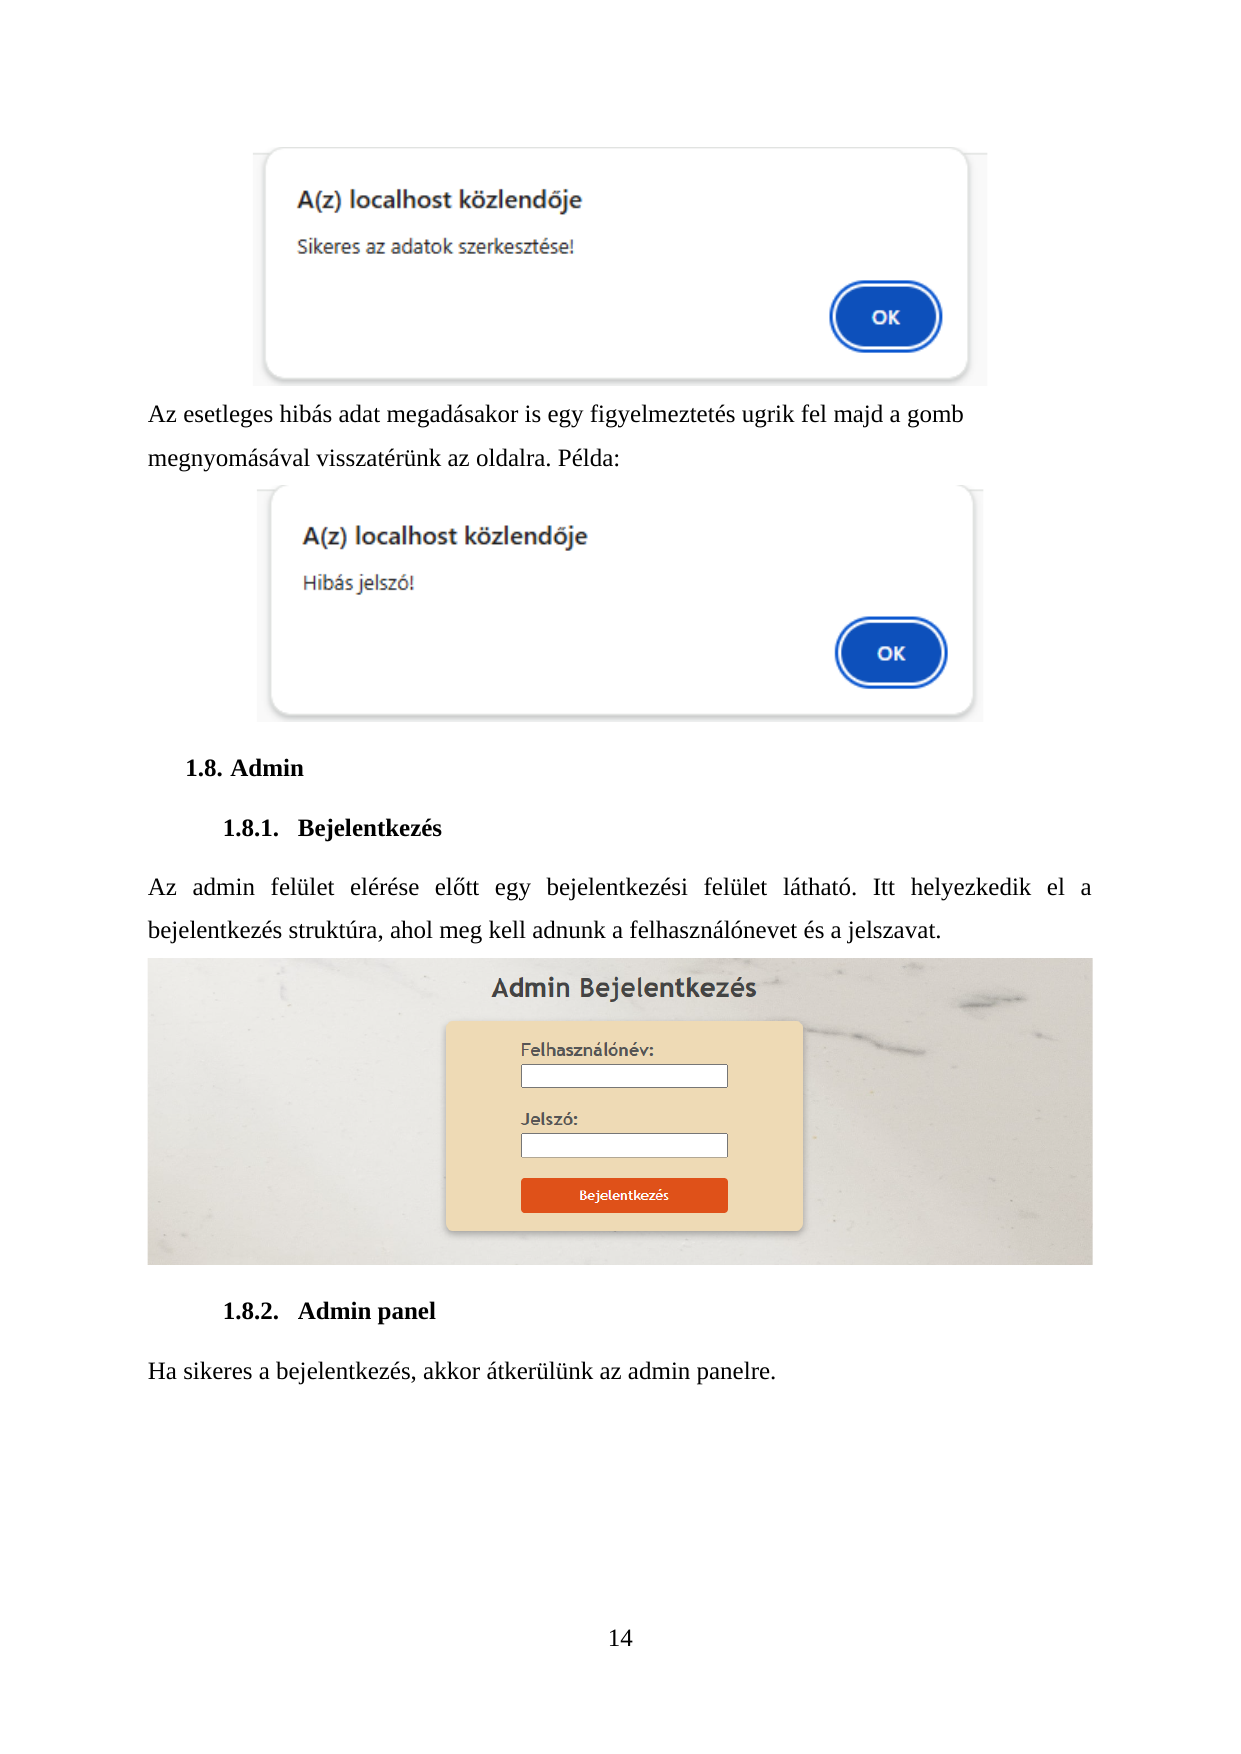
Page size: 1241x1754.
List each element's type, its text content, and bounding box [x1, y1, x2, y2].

text Az esetleges hibás adat megadásakor is egy figyelmeztetés ugrik fel majd a gomb megnyomásával visszatérünk az oldalra. Példa: [148, 399, 1092, 471]
text Az admin felület elérése előtt egy bejelentkezési felület látható. Itt helyezkedik el a bejelentkezés struktúra, ahol meg kell adnunk a felhasználónevet és a jelszavat. [148, 872, 1092, 944]
subtitle Admin [185, 753, 1092, 782]
subtitle Bejelentkezés [223, 813, 1092, 841]
subtitle Admin panel [223, 1296, 1092, 1325]
picture [147, 958, 1093, 1265]
picture [256, 485, 984, 722]
picture [252, 147, 988, 386]
text Ha sikeres a bejelentkezés, akkor átkerülünk az admin panelre. [148, 1356, 1092, 1384]
